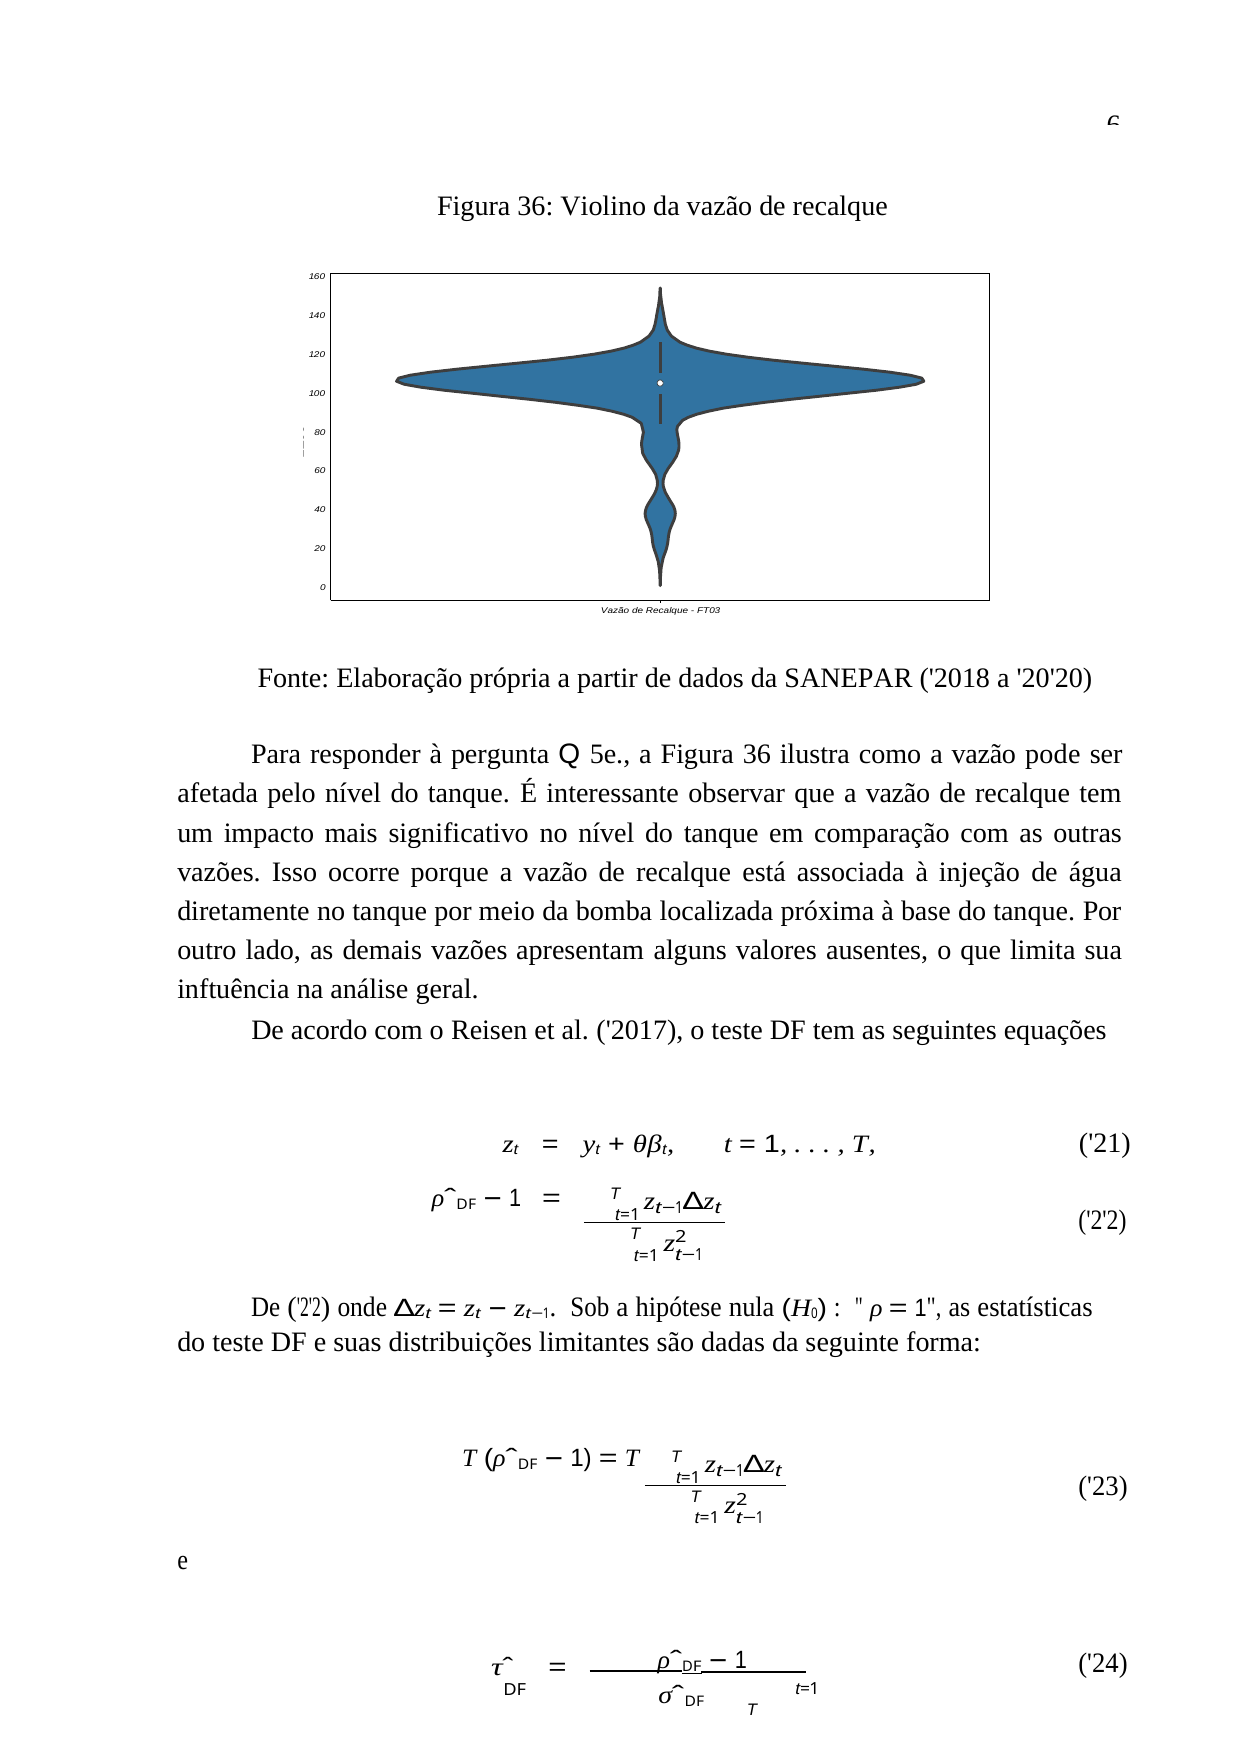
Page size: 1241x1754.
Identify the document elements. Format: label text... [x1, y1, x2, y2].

text ρˆDF − 1 = [123, 1180, 561, 1214]
text e [177, 1543, 719, 1575]
text De ('2'2) onde ∆zt = zt − zt−1. Sob a hipótese nula (H0) : " ρ = 1", as estatísticas do teste DF e suas distribuições limitantes são dadas da seguinte forma: [177, 1289, 1124, 1357]
text t=1 T [606, 1203, 640, 1243]
text t=1 [795, 1679, 1240, 1699]
text DF [123, 1679, 526, 1699]
text Figura 36: Violino da vazão de recalque [437, 189, 1240, 221]
text T [669, 1447, 683, 1466]
text σˆDF [633, 1679, 704, 1709]
text zt−1∆zt z2 [644, 1184, 724, 1256]
text T [610, 1184, 640, 1203]
text De acordo com o Reisen et al. ('2017), o teste DF tem as seguintes equações [251, 1013, 1240, 1046]
text ρˆDF − 1 [589, 1645, 806, 1674]
text zt−1∆zt z2 [704, 1447, 785, 1519]
text t=1 T [666, 1466, 701, 1506]
text Fonte: Elaboração própria a partir de dados da SANEPAR ('2018 a '20'20) [257, 661, 1240, 693]
text T (ρˆDF − 1) = T [123, 1440, 638, 1474]
text ('23) [1078, 1469, 1240, 1501]
text zt = yt + θβt, t = 1, . . . , T, ('21) [502, 1126, 1240, 1159]
text ('2'2) [1078, 1203, 1240, 1235]
text Para responder à pergunta Q 5e., a Figura 36 ilustra como a vazão pode ser afetada pelo nível do tanque. É interessante observar que a vazão de recalque tem um impacto mais significativo no nível do tanque em comparação com as outras vazões. Isso ocorre porque a vazão de recalque está associada à injeção de água diretamente no tanque por meio da bomba localizada próxima à base do tanque. Por outro lado, as demais vazões apresentam alguns valores ausentes, o que limita sua inftuência na análise geral. [177, 737, 1122, 1005]
